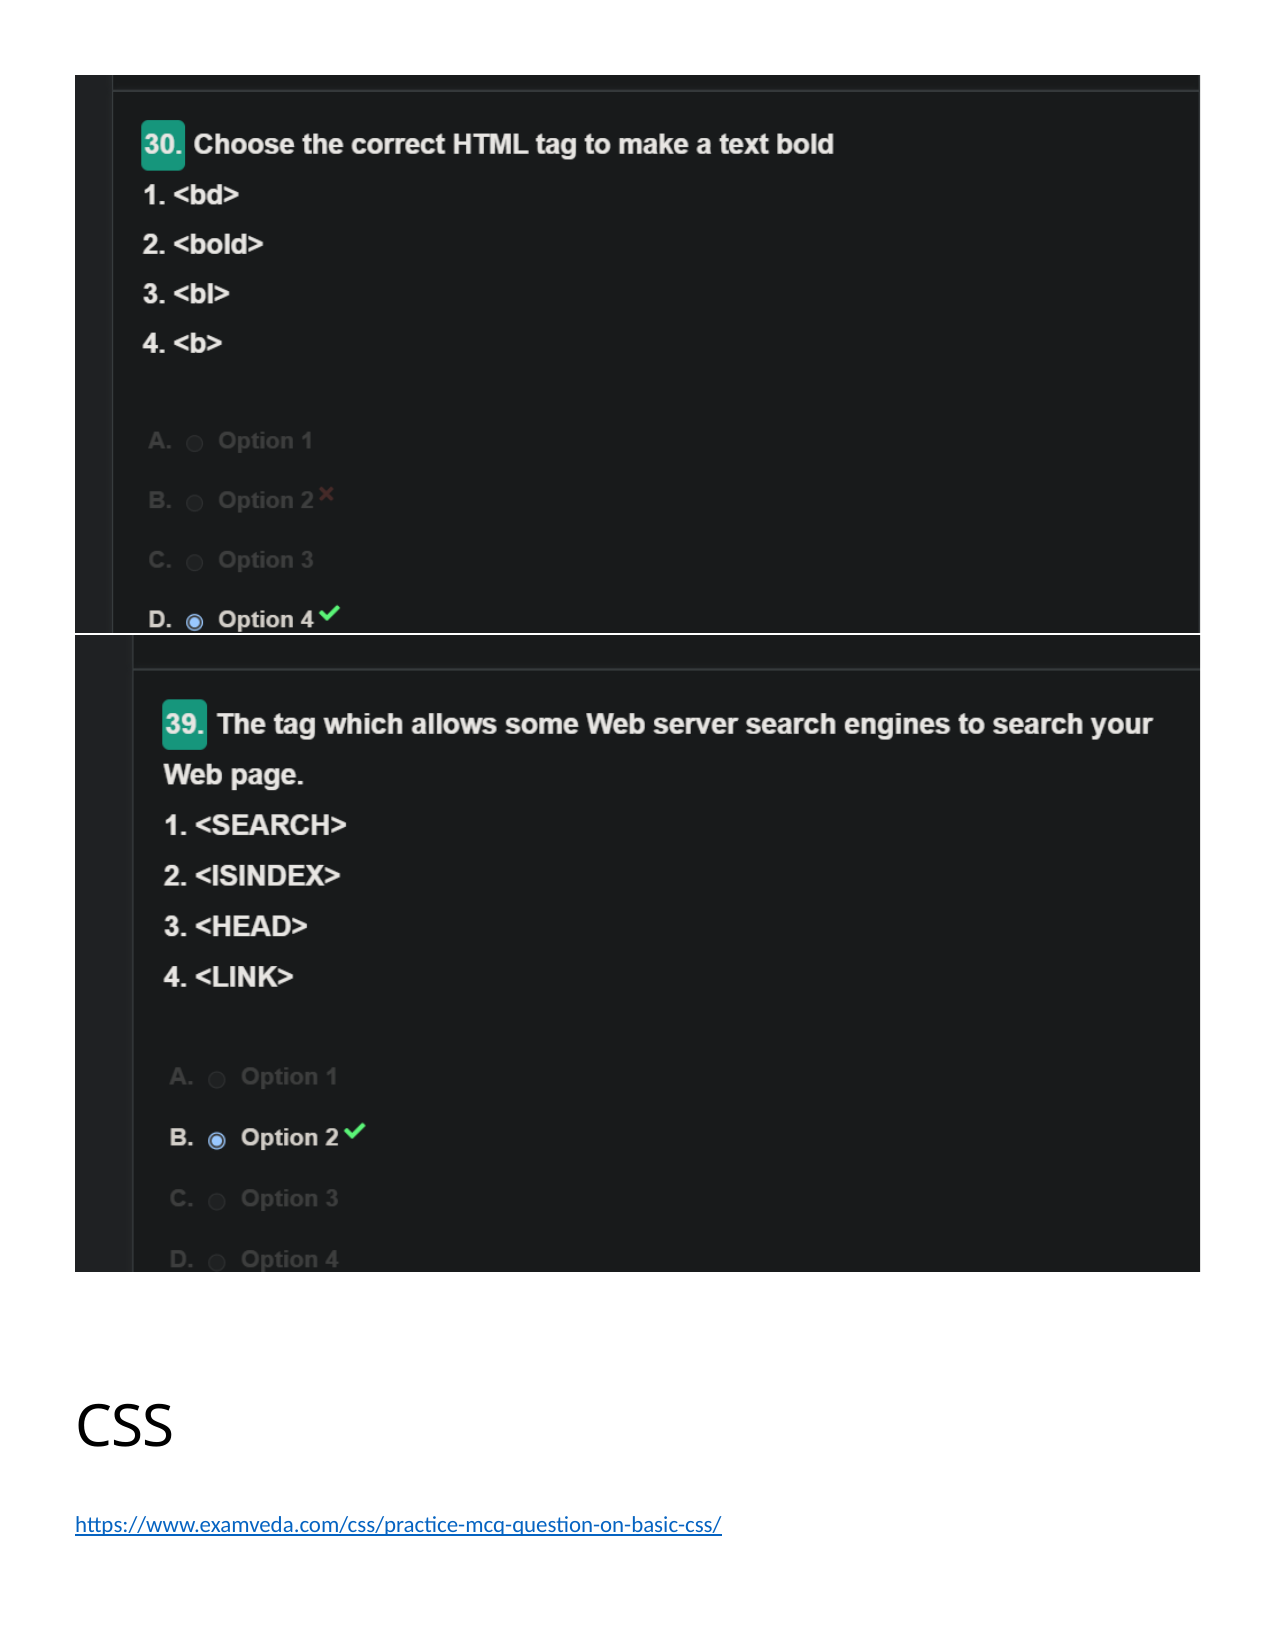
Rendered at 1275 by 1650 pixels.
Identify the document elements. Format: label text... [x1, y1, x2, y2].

text https://www.examveda.com/css/practice-mcq-question-on-basic-css/ [75, 1510, 1200, 1538]
picture [75, 635, 1200, 1272]
title CSS [75, 1384, 1200, 1463]
picture [75, 75, 1200, 633]
